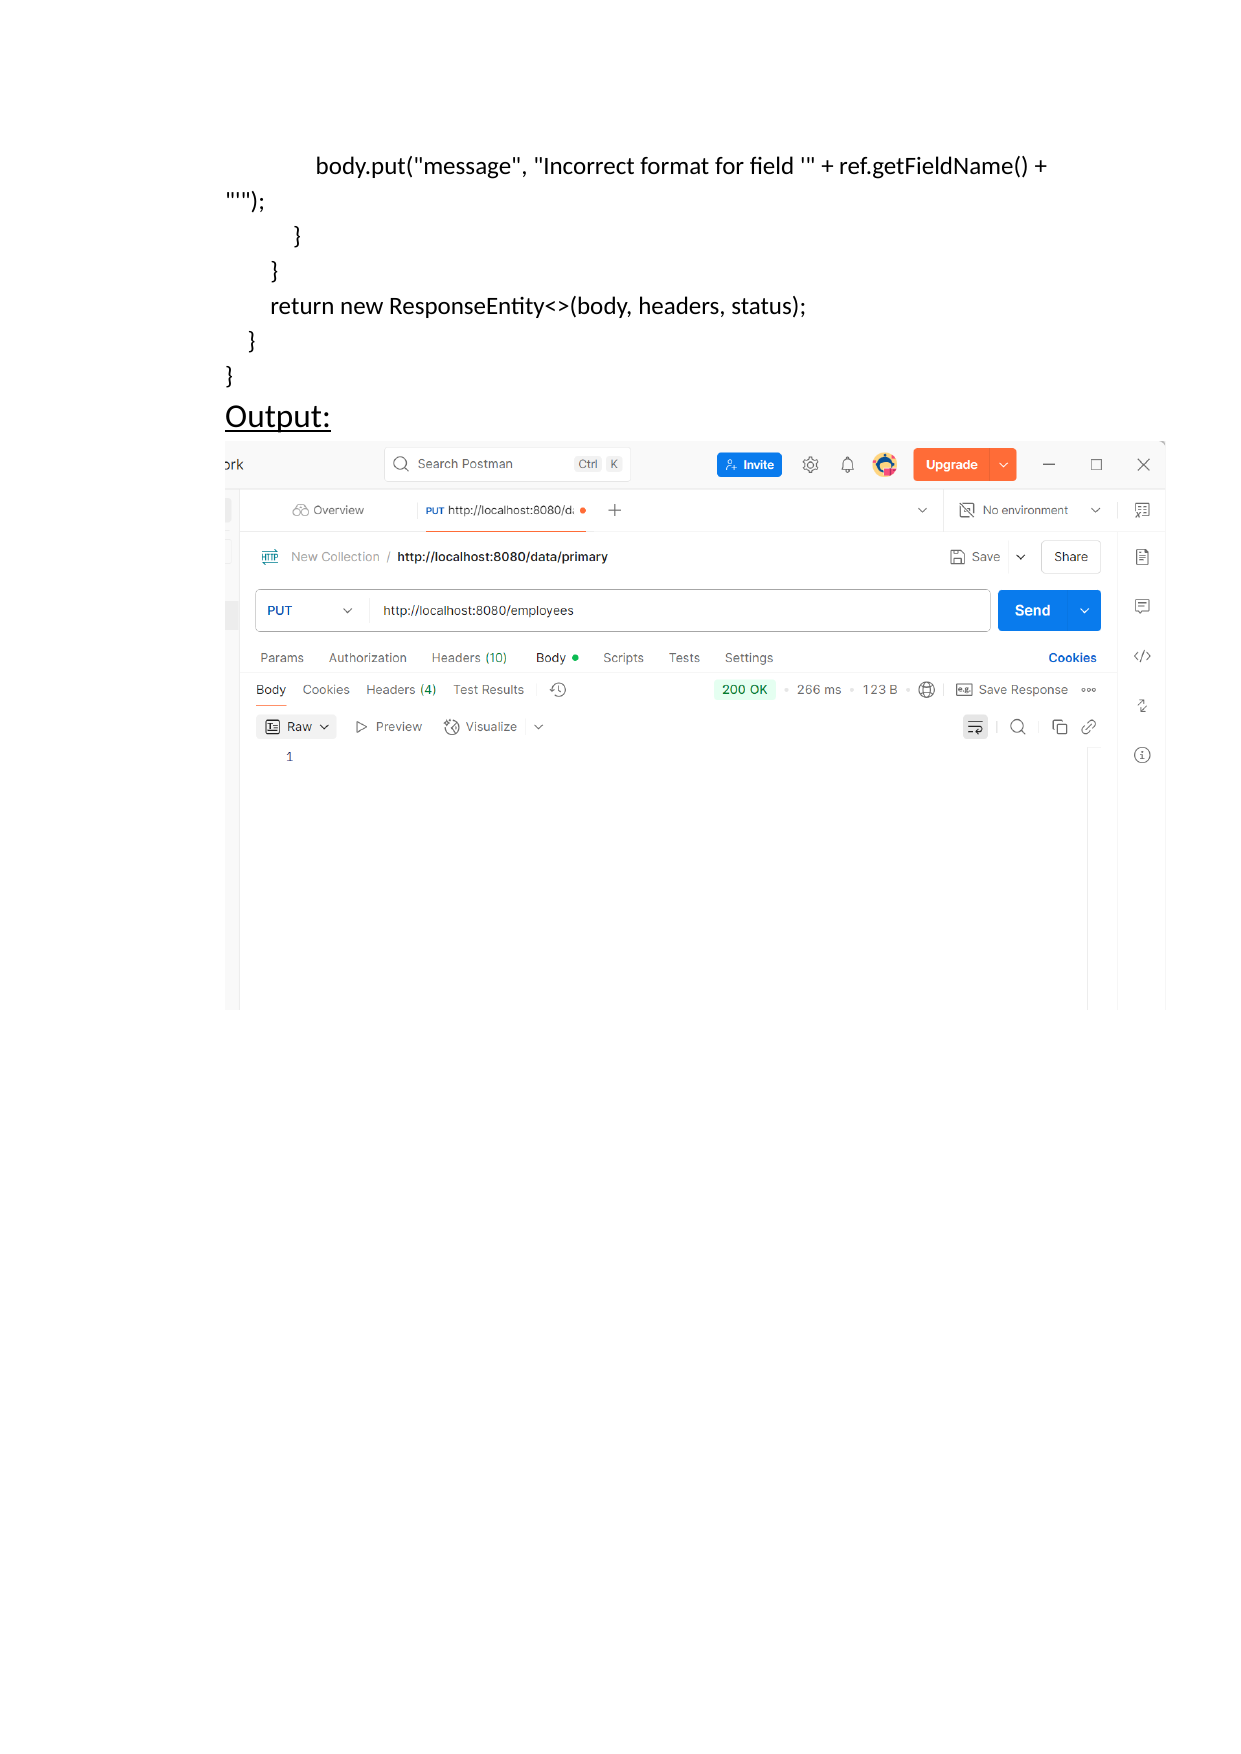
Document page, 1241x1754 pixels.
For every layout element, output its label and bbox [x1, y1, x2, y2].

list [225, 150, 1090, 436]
picture [225, 441, 1166, 1010]
